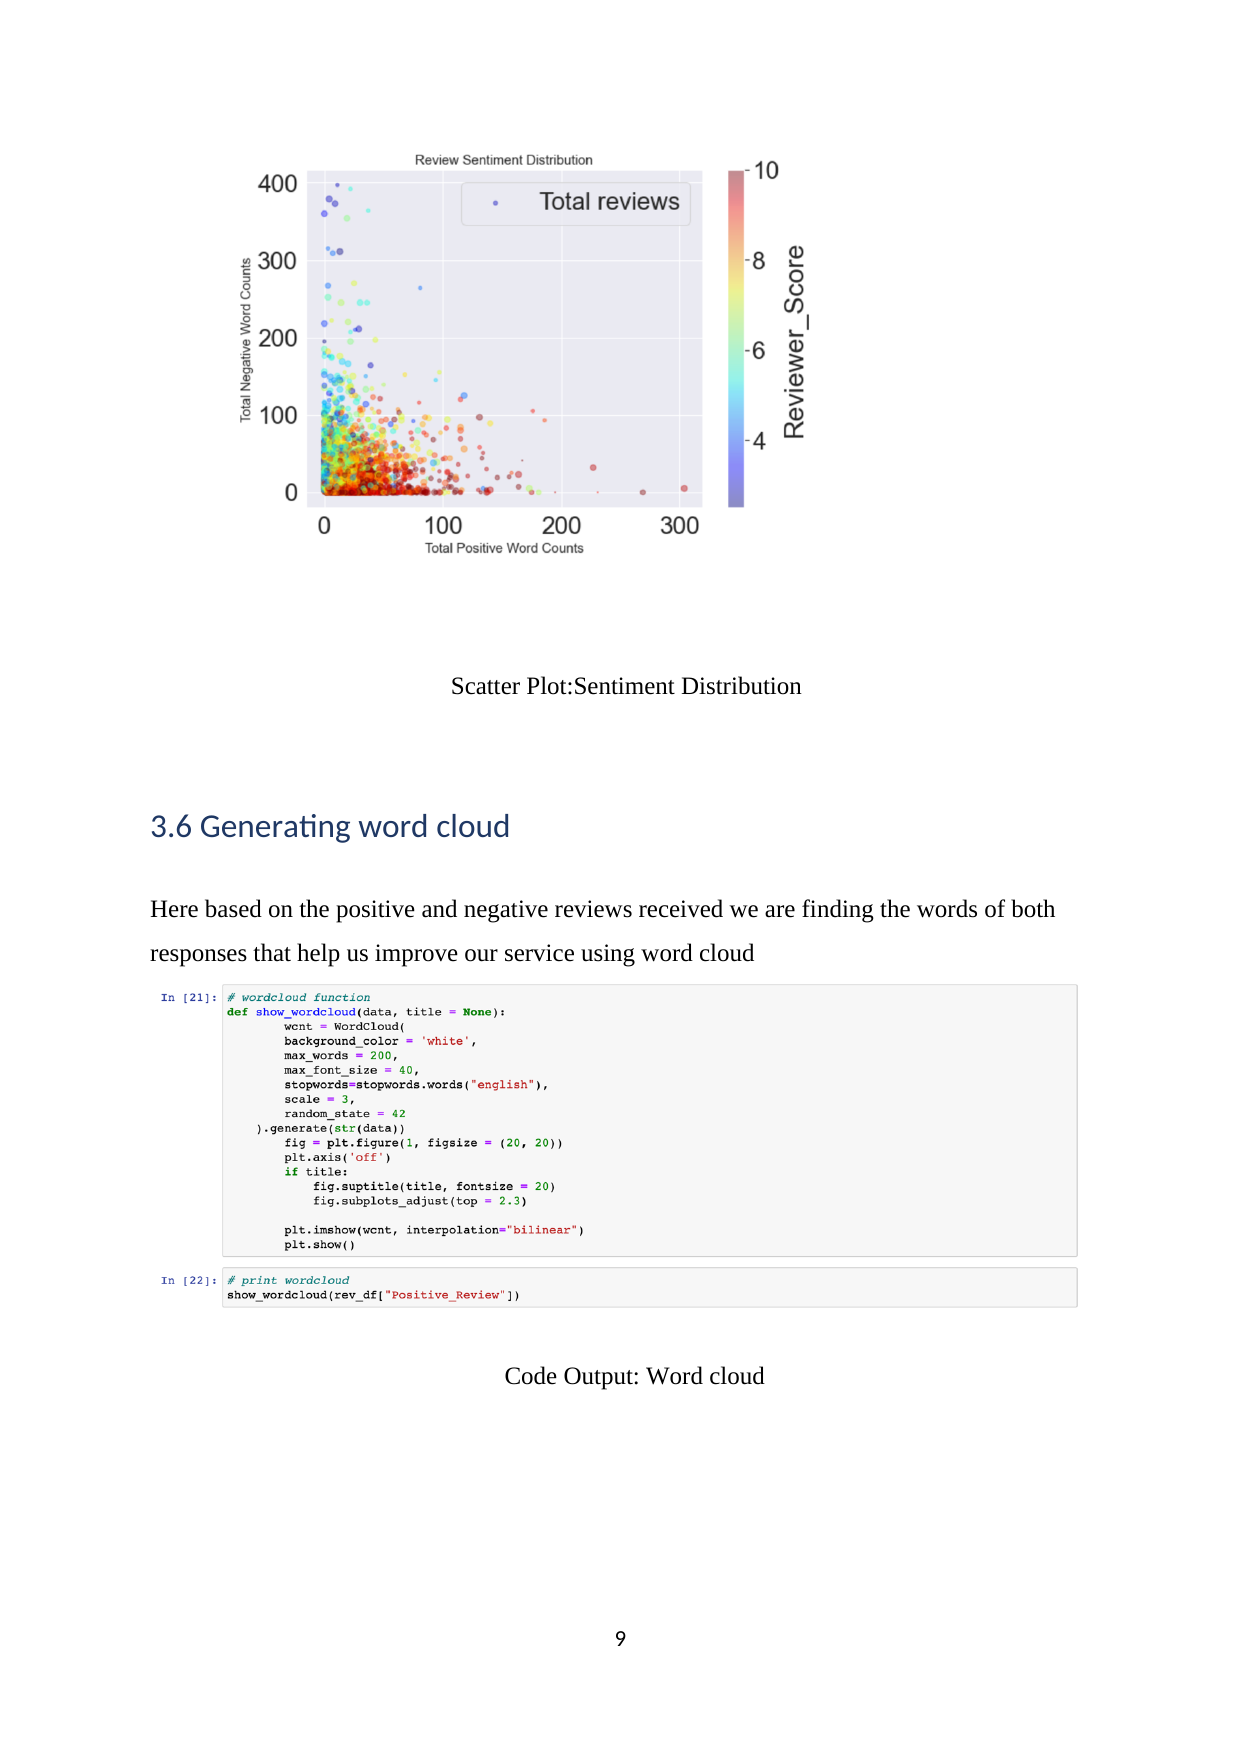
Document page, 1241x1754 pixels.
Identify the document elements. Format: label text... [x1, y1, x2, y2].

picture [150, 150, 1091, 564]
picture [150, 980, 1091, 1312]
text Here based on the positive and negative reviews received we are finding the words of both responses that help us improve our service using word cloud [150, 894, 1090, 966]
subtitle 3.6 Generating word cloud [150, 805, 1090, 846]
